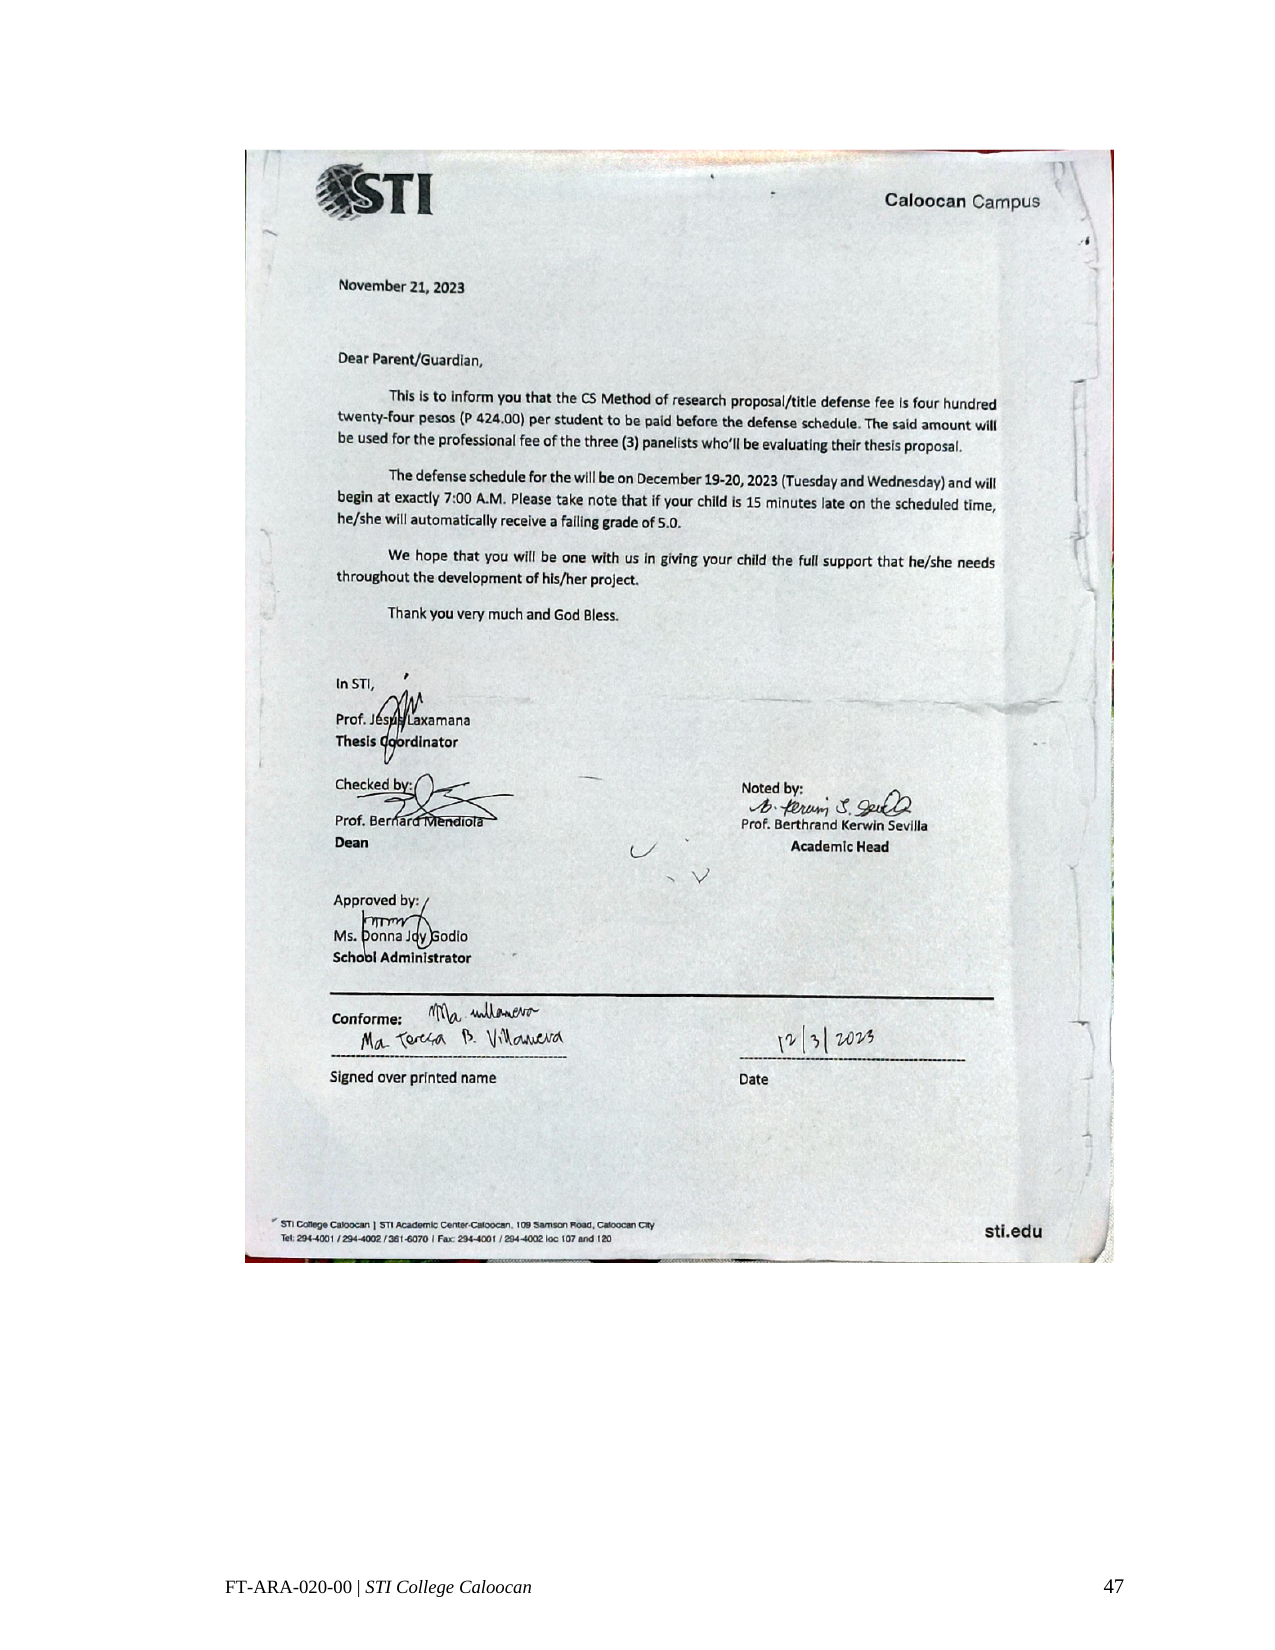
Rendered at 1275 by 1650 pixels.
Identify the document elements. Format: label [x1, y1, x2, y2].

picture [245, 151, 1114, 1262]
